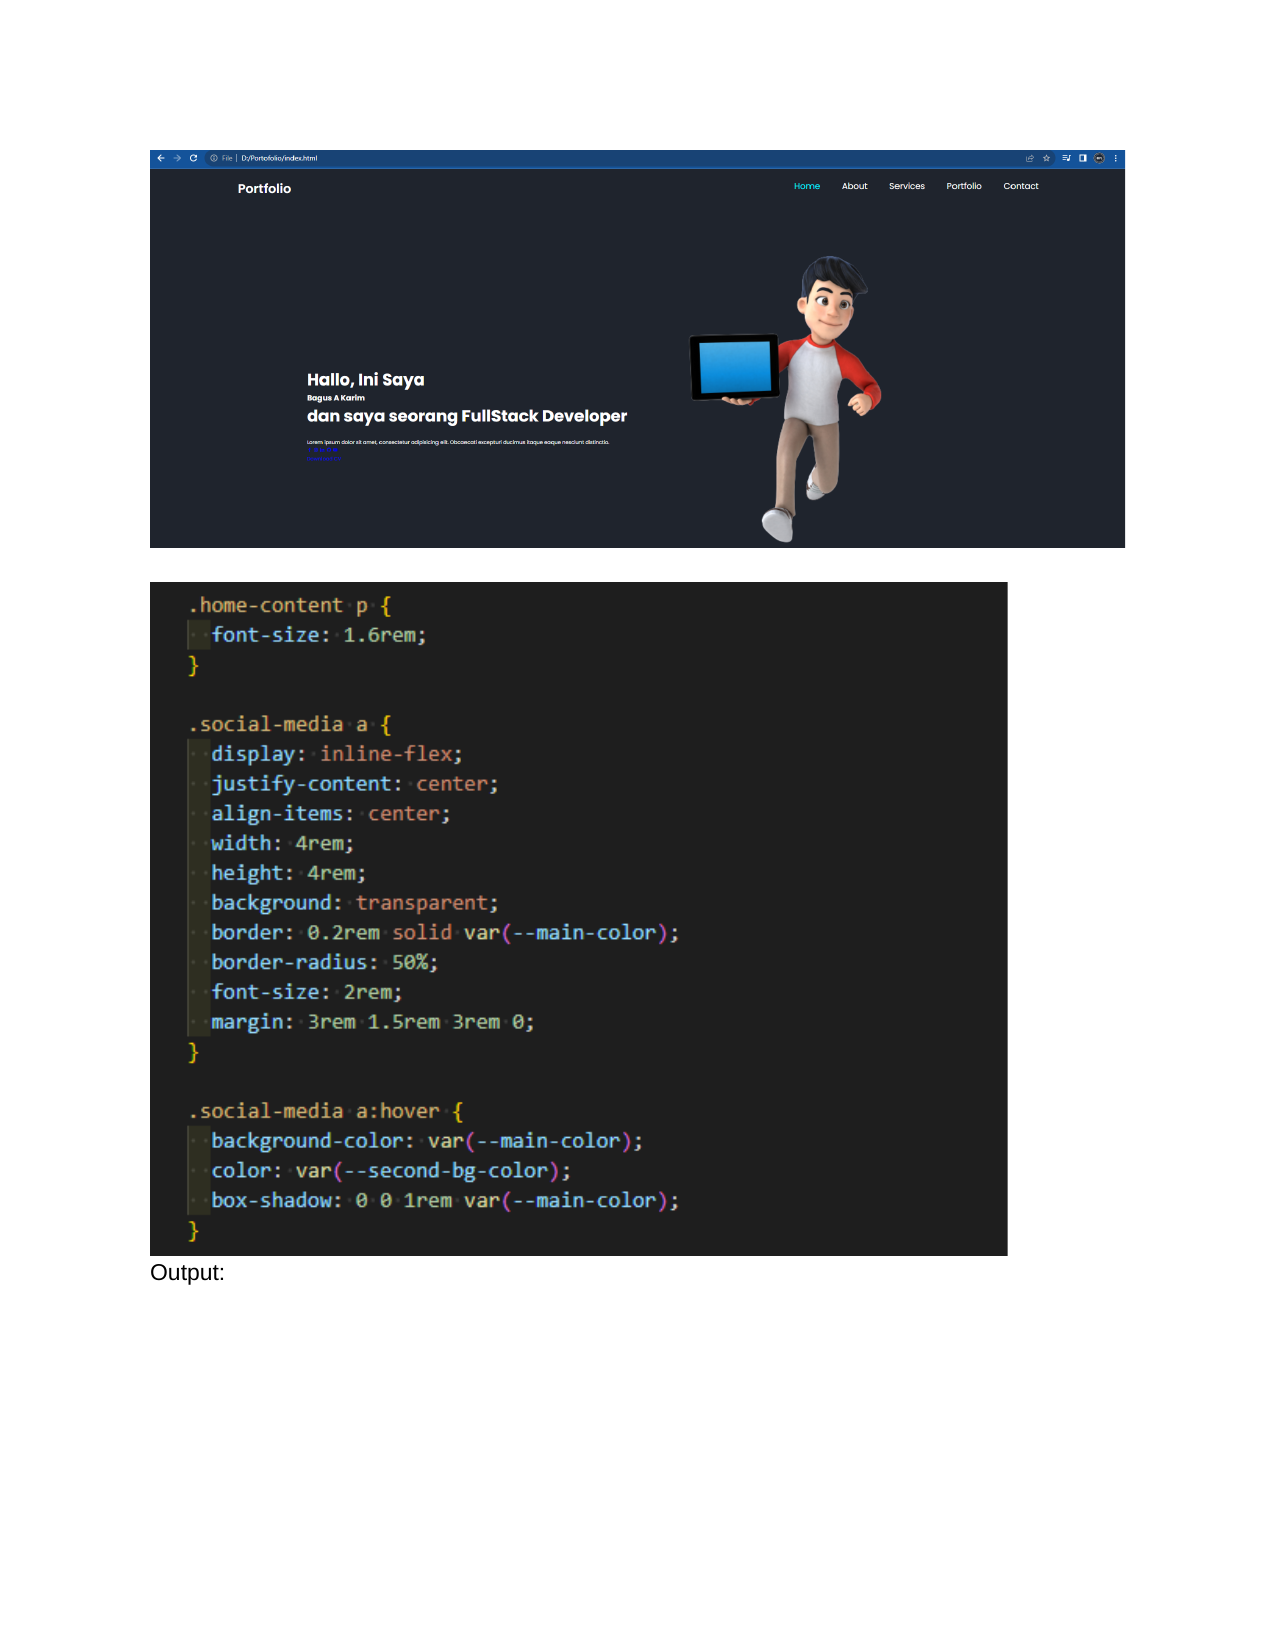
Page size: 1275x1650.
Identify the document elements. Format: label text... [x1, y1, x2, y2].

picture [150, 150, 1125, 548]
text Output: [150, 1259, 1125, 1286]
picture [150, 582, 1008, 1256]
